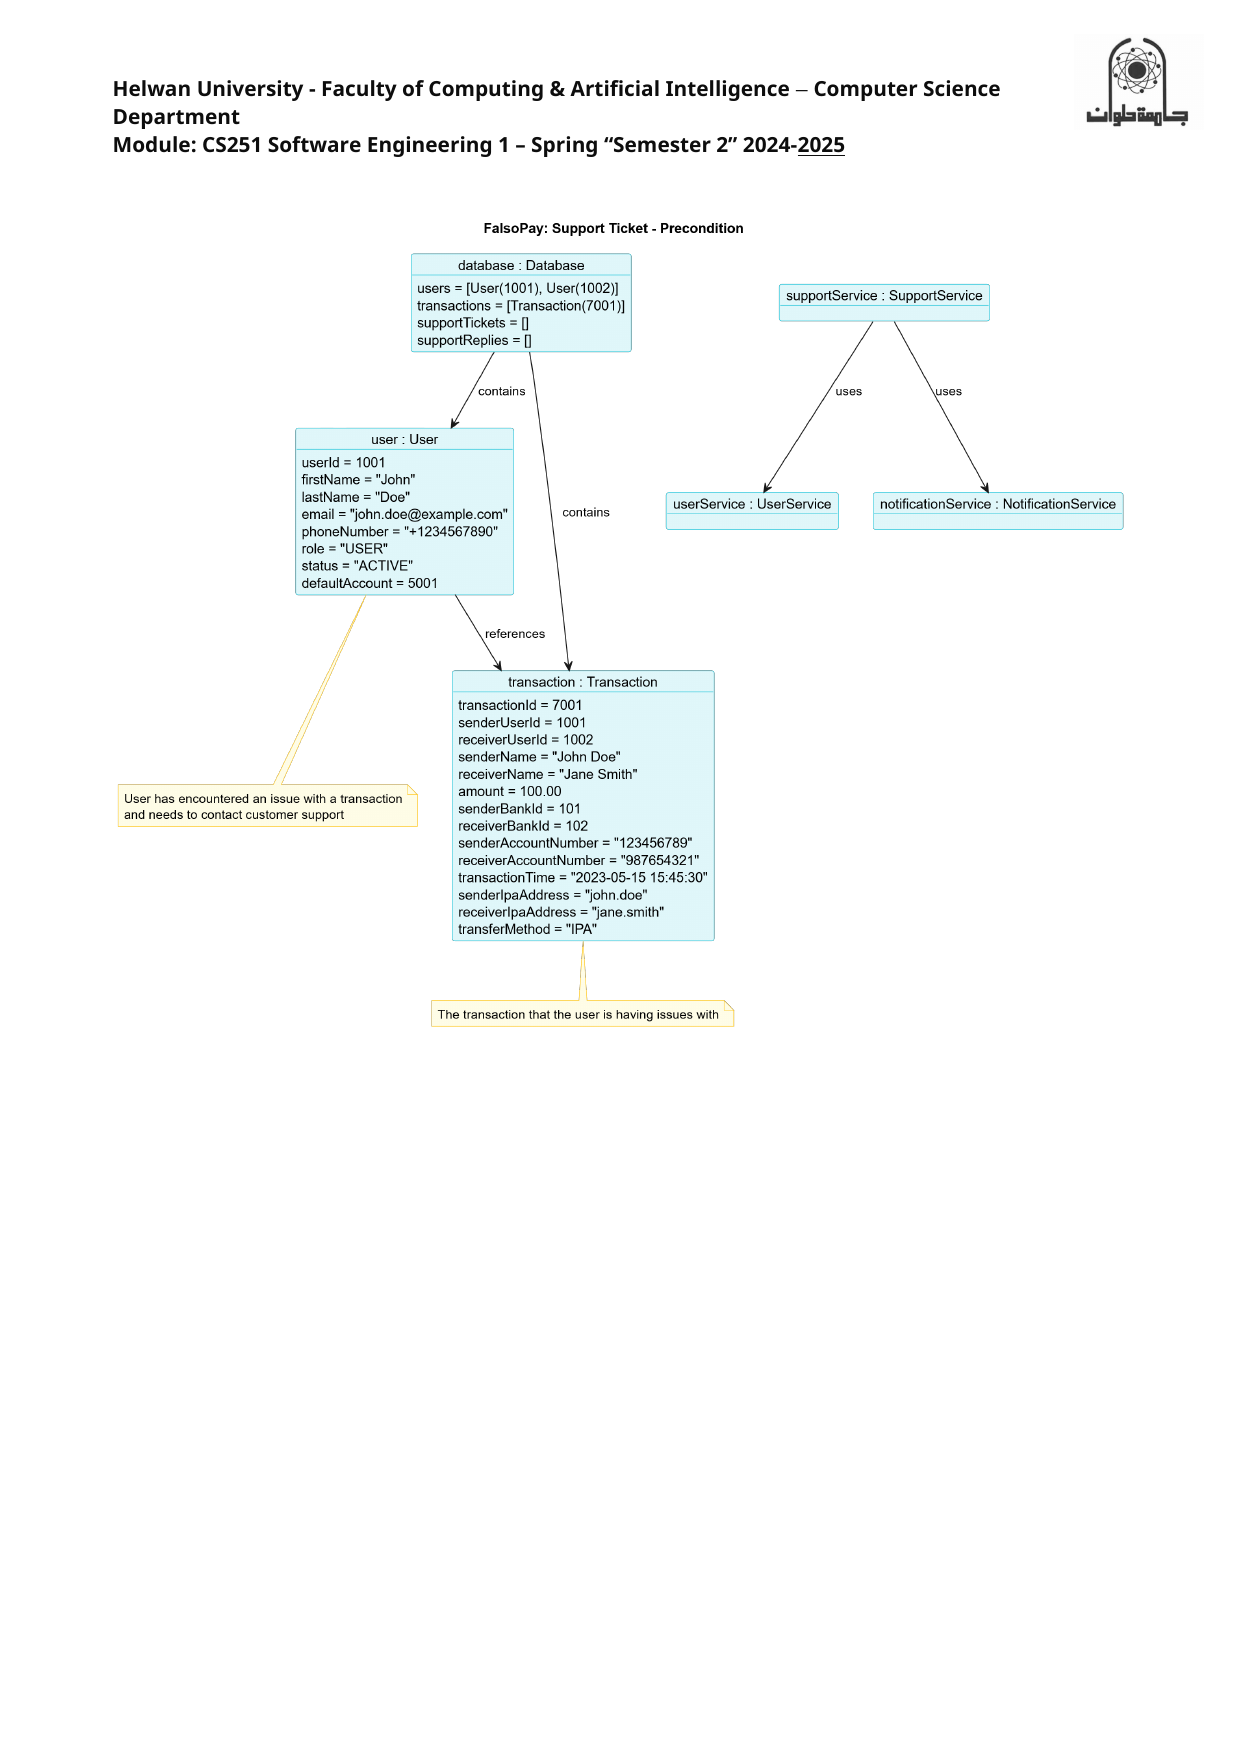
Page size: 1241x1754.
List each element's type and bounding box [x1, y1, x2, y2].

picture [112, 209, 1128, 1032]
